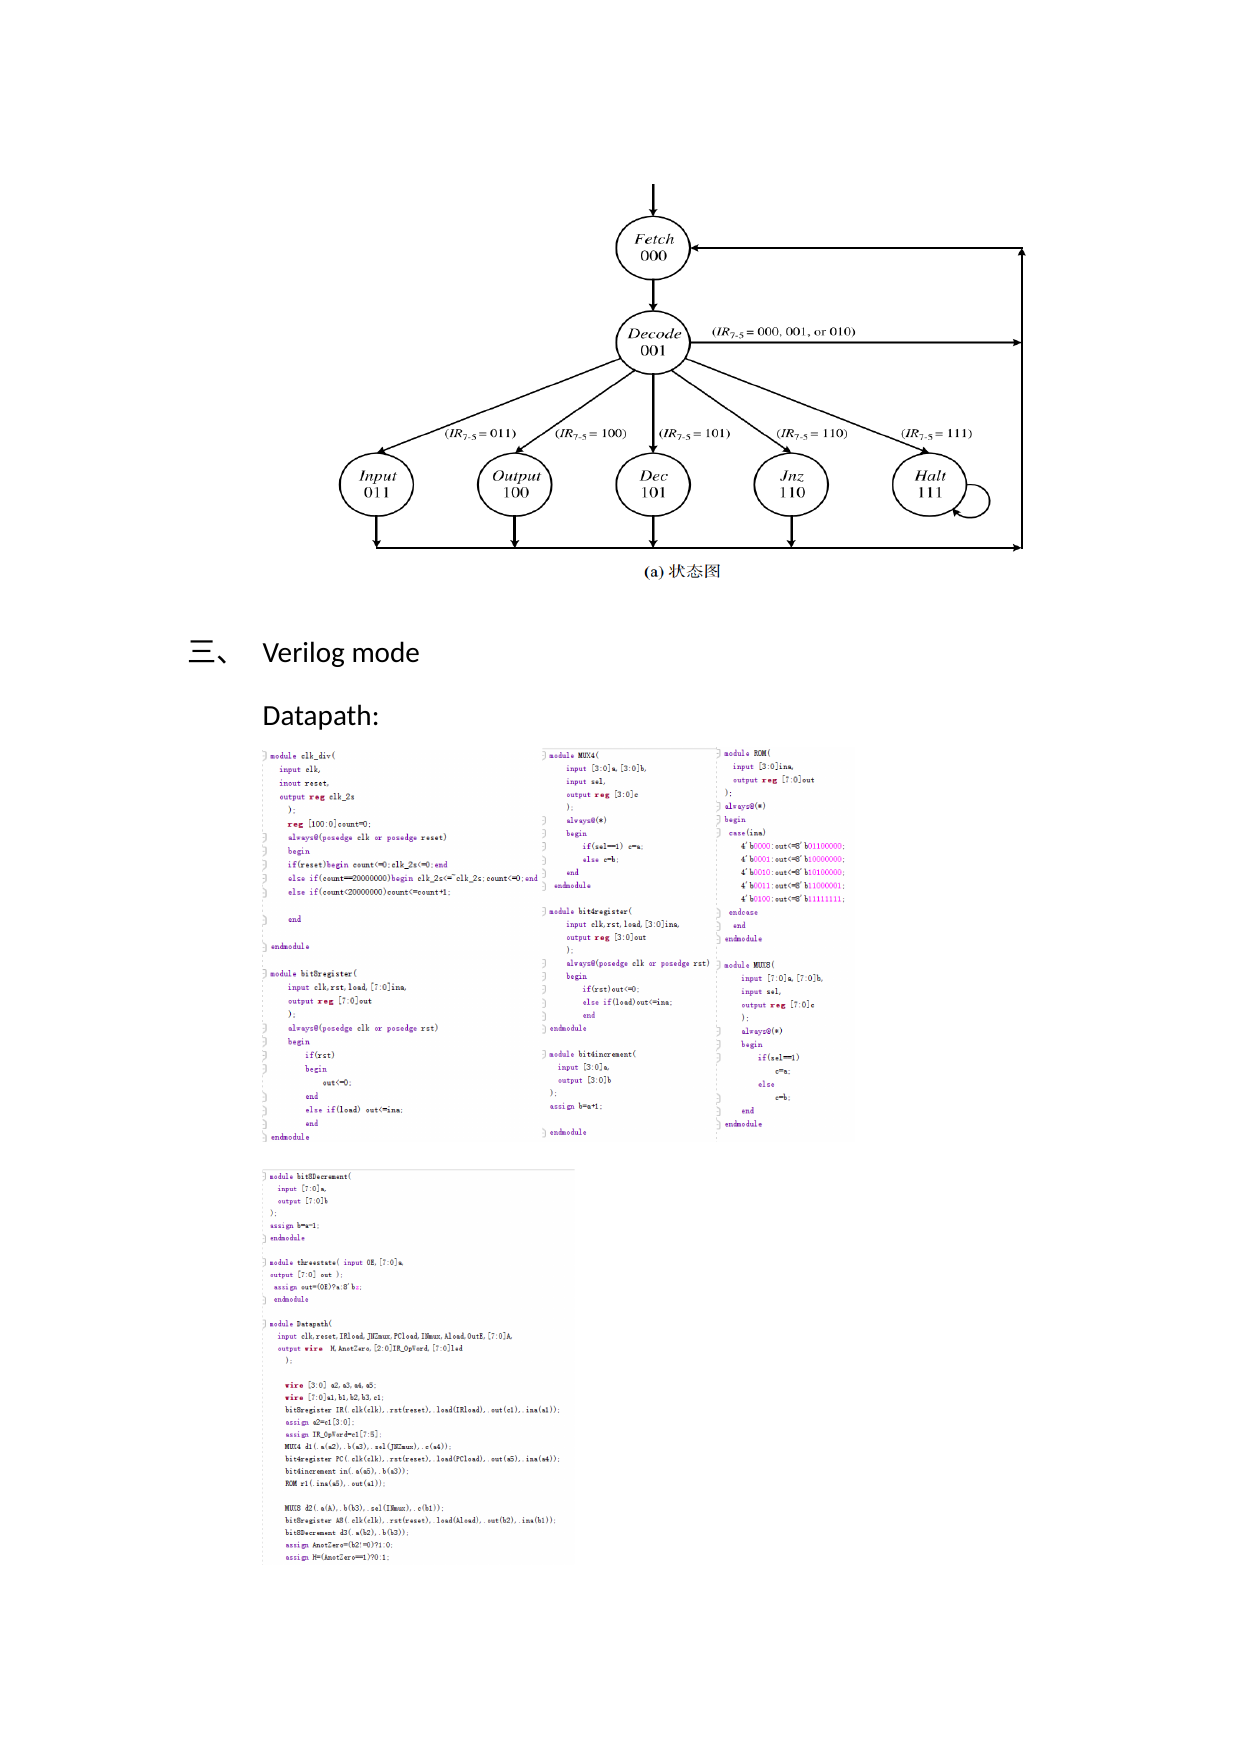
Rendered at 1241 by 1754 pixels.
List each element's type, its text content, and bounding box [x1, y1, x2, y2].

picture [262, 1169, 575, 1565]
picture [262, 162, 1127, 586]
list Datapath: [262, 682, 1053, 747]
picture [262, 747, 855, 1142]
list Verilog mode [187, 617, 1053, 682]
